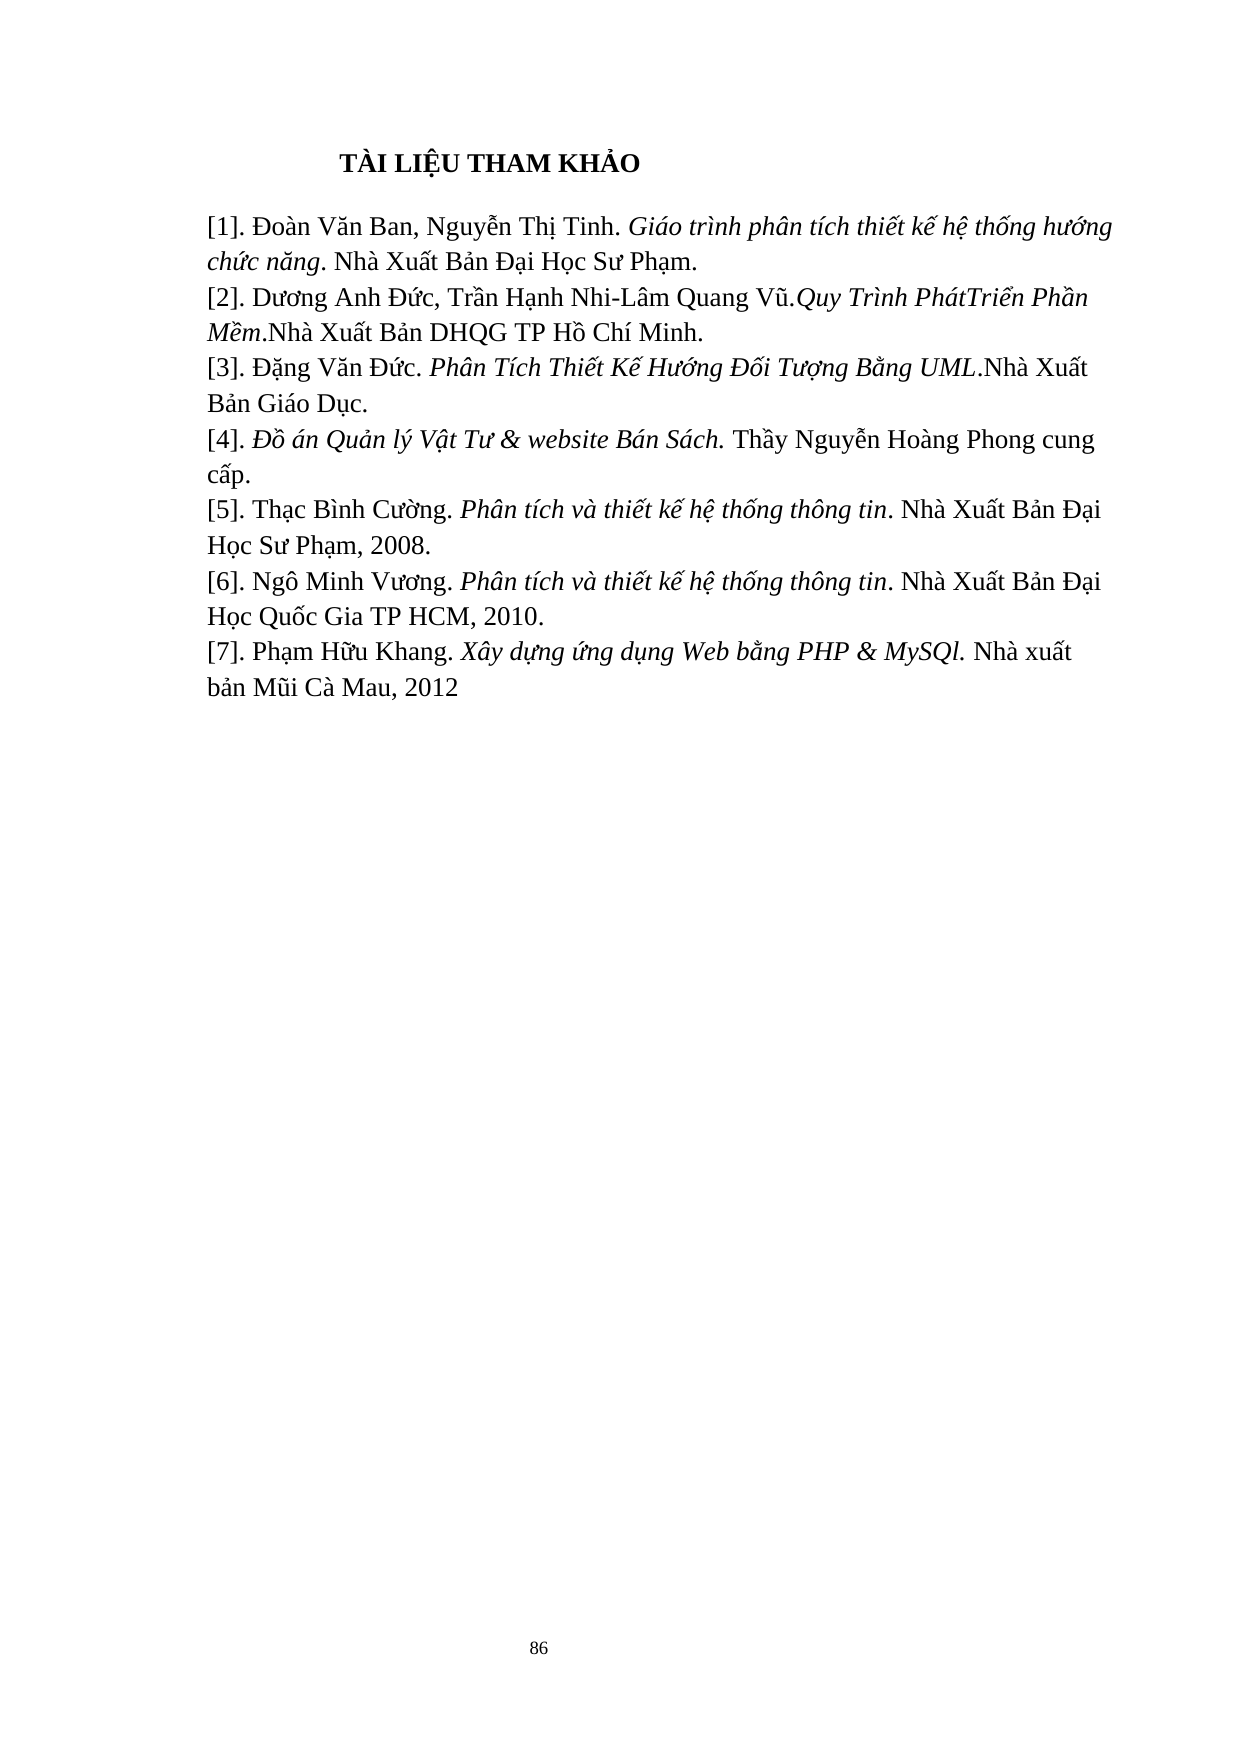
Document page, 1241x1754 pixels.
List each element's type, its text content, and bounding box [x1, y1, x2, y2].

subtitle TÀI LIỆU THAM KHẢO [339, 147, 989, 178]
text [5]. Thạc Bình Cường. Phân tích và thiết kế hệ thống thông tin. Nhà Xuất Bản Đại Học Sư Phạm, 2008. [207, 493, 1123, 560]
text [1]. Đoàn Văn Ban, Nguyễn Thị Tinh. Giáo trình phân tích thiết kế hệ thống hướng chức năng. Nhà Xuất Bản Đại Học Sư Phạm. [207, 210, 1116, 276]
text [4]. Đồ án Quản lý Vật Tư & website Bán Sách. Thầy Nguyễn Hoàng Phong cung cấp. [207, 423, 1101, 489]
text [6]. Ngô Minh Vương. Phân tích và thiết kế hệ thống thông tin. Nhà Xuất Bản Đại Học Quốc Gia TP HCM, 2010. [207, 565, 1123, 632]
text [2]. Dương Anh Đức, Trần Hạnh Nhi-Lâm Quang Vũ.Quy Trình PhátTriển Phần Mềm.Nhà Xuất Bản DHQG TP Hồ Chí Minh. [207, 281, 1116, 347]
text [3]. Đặng Văn Đức. Phân Tích Thiết Kế Hướng Đối Tượng Bằng UML.Nhà Xuất Bản Giáo Dục. [207, 352, 1093, 418]
text [7]. Phạm Hữu Khang. Xây dựng ứng dụng Web bằng PHP & MySQl. Nhà xuất bản Mũi Cà Mau, 2012 [207, 636, 1116, 703]
